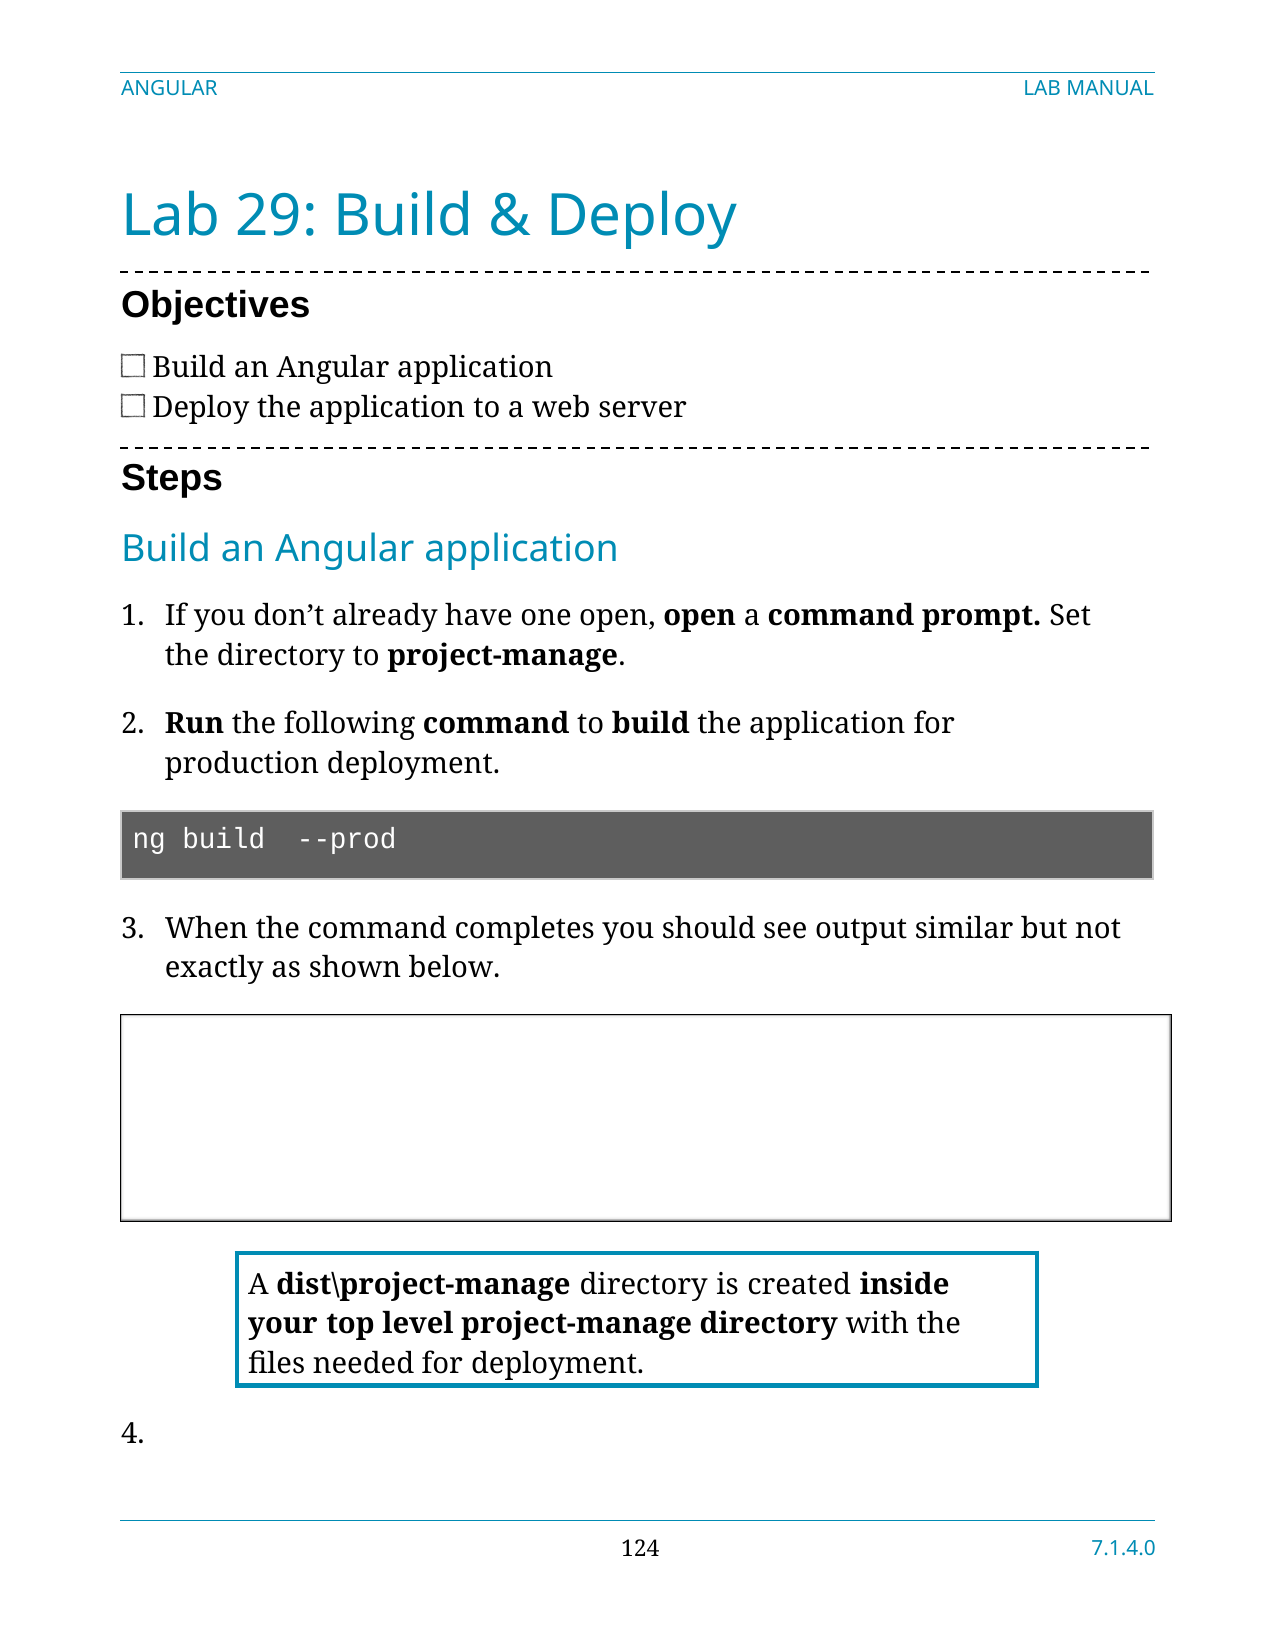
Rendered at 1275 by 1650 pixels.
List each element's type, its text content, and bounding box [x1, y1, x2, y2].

subtitle Objectives [121, 282, 1198, 325]
picture [121, 1015, 1171, 1221]
table_header ng build --prod [122, 812, 1152, 878]
picture [120, 353, 146, 378]
text Build an Angular application [120, 347, 1198, 386]
list Run the following command to build the application for production deployment. [121, 703, 1048, 782]
text Lab 29: Build & Deploy [121, 173, 1198, 252]
text 4. [121, 1266, 1198, 1452]
subtitle Build an Angular application [121, 521, 1198, 572]
subtitle Steps [121, 455, 1198, 498]
text Deploy the application to a web server [120, 387, 1198, 426]
picture [120, 393, 146, 418]
list If you don’t already have one open, open a command prompt. Set the directory to project-manage. [121, 594, 1114, 674]
list When the command completes you should see output similar but not exactly as shown below. [121, 907, 1156, 986]
